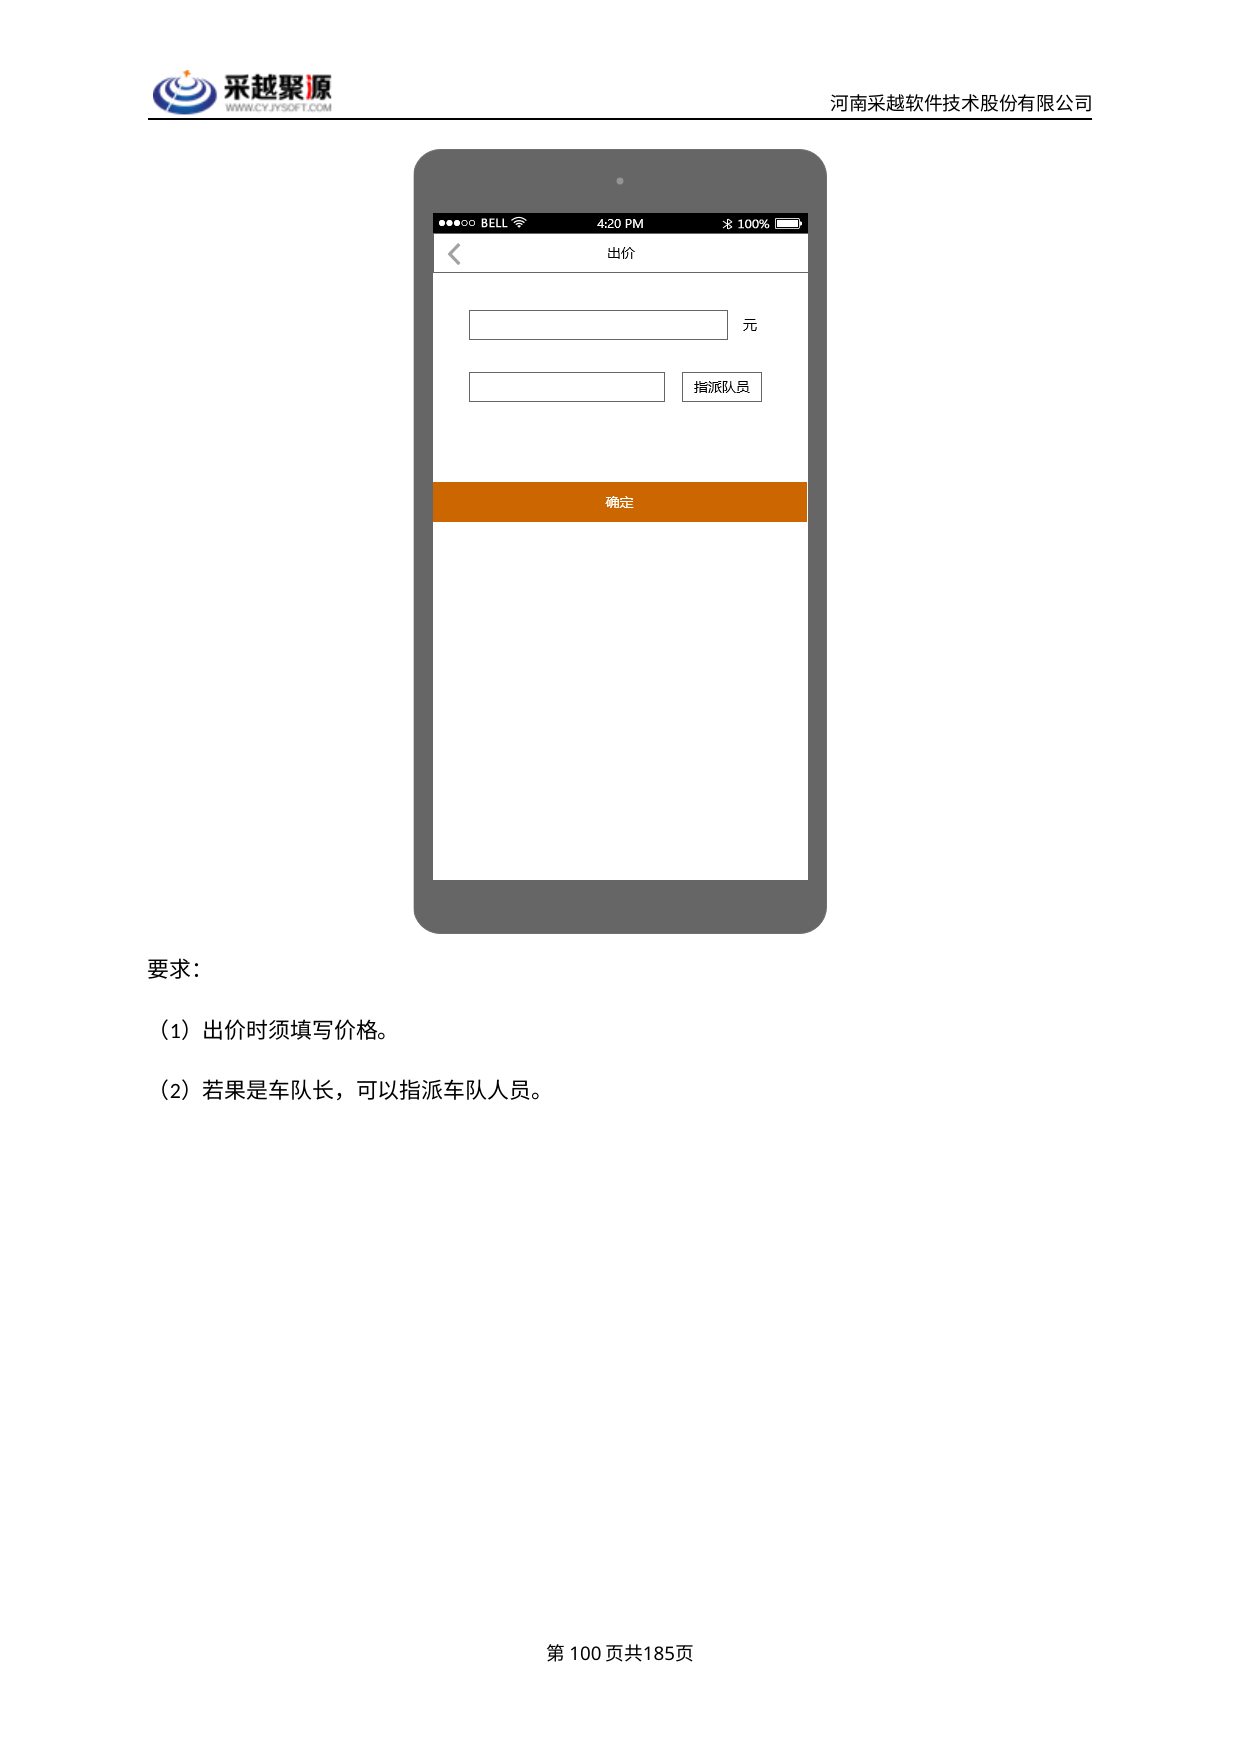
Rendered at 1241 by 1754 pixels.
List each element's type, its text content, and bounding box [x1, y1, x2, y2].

text （2）若果是车队长，可以指派车队人员。 [148, 1059, 1092, 1119]
text （1）出价时须填写价格。 [148, 998, 1092, 1059]
text 要求： [148, 938, 1092, 998]
picture [153, 70, 333, 118]
picture [413, 149, 827, 934]
